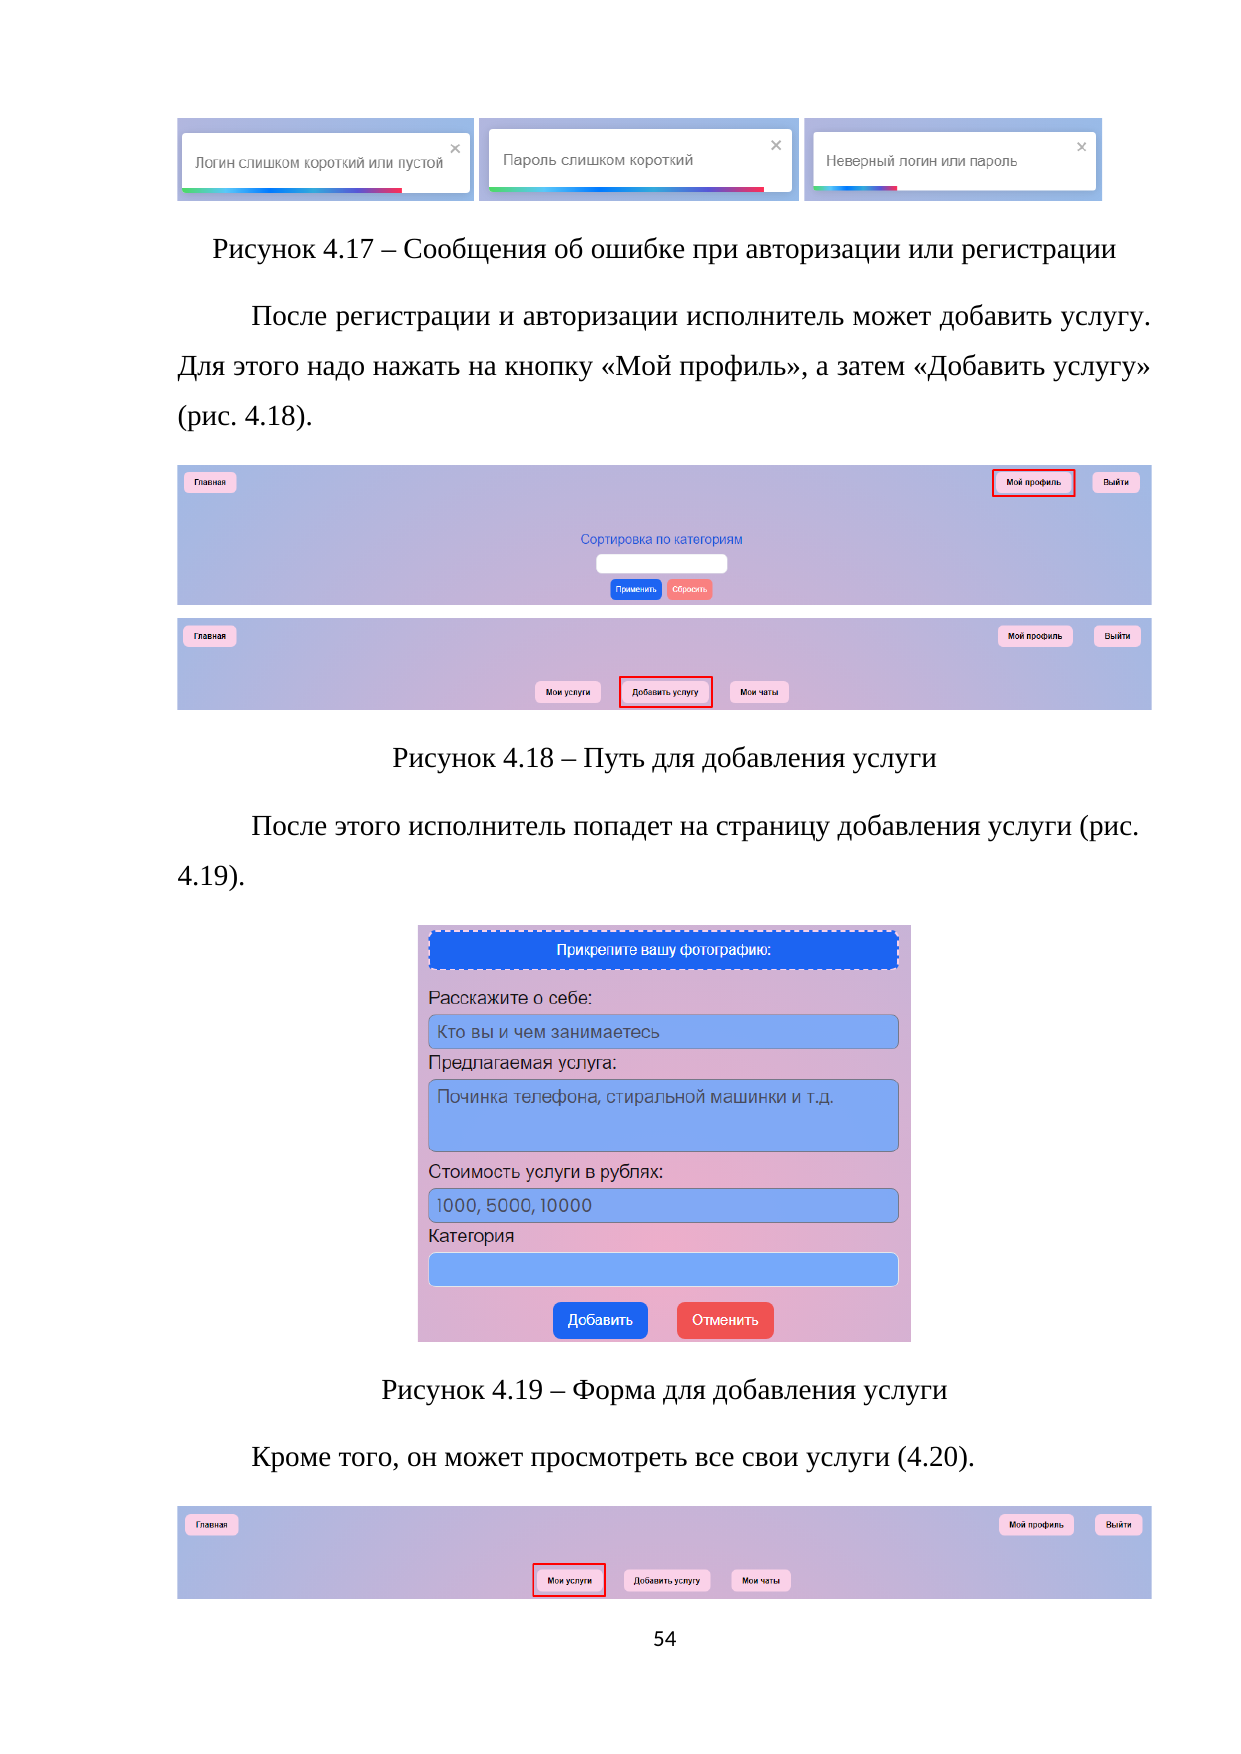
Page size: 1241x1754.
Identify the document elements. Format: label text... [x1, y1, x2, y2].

text Рисунок 4.17 – Сообщения об ошибке при авторизации или регистрации [177, 231, 1152, 264]
picture [177, 1506, 1152, 1599]
picture [479, 118, 799, 201]
text После регистрации и авторизации исполнитель может добавить услугу. Для этого надо нажать на кнопку «Мой профиль», а затем «Добавить услугу» (рис. 4.18). [177, 298, 1152, 432]
picture [804, 118, 1103, 201]
text Рисунок 4.19 – Форма для добавления услуги [177, 1372, 1152, 1406]
picture [177, 465, 1152, 605]
picture [177, 618, 1152, 710]
picture [177, 118, 474, 201]
text Кроме того, он может просмотреть все свои услуги (4.20). [177, 1439, 1152, 1473]
picture [417, 925, 911, 1342]
text После этого исполнитель попадет на страницу добавления услуги (рис. 4.19). [177, 808, 1152, 891]
text Рисунок 4.18 – Путь для добавления услуги [177, 741, 1152, 774]
